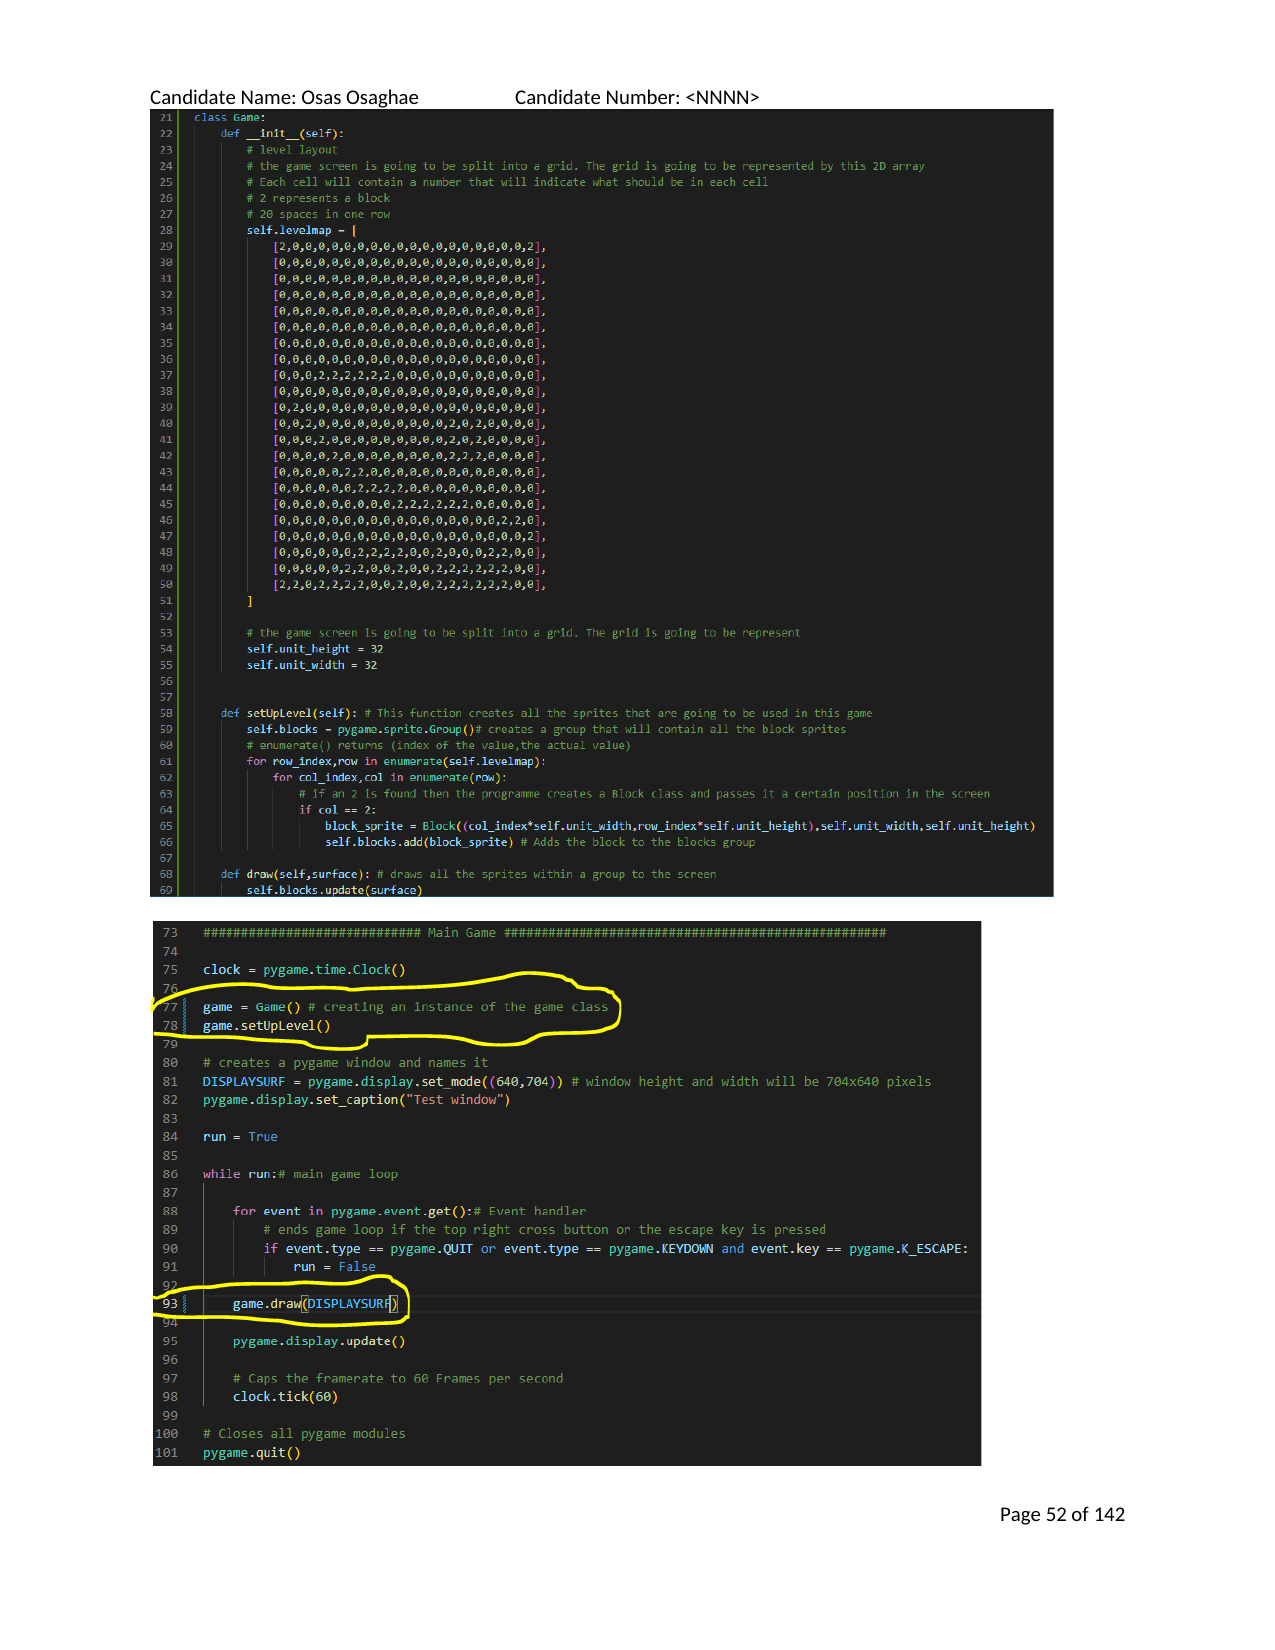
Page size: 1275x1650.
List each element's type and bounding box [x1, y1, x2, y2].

picture [150, 109, 1054, 897]
picture [150, 921, 982, 1466]
